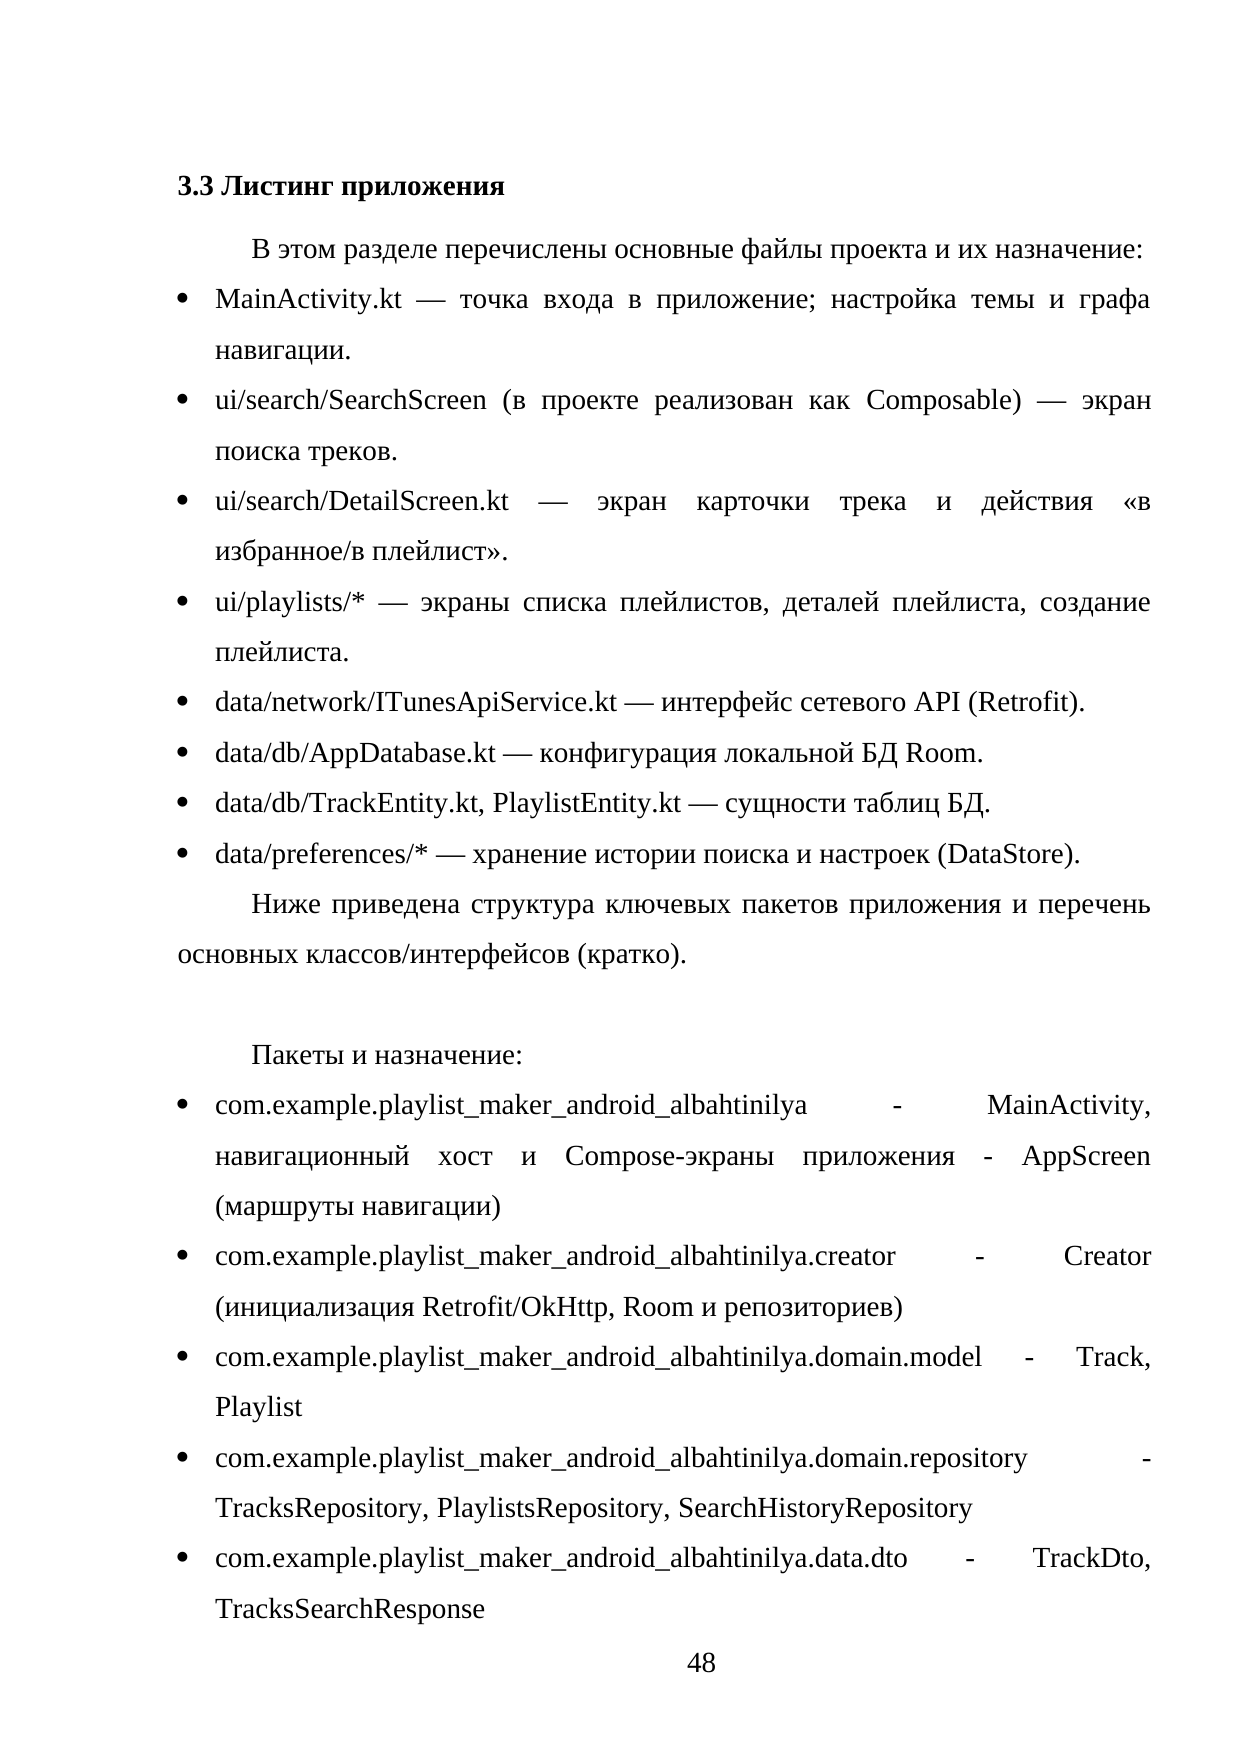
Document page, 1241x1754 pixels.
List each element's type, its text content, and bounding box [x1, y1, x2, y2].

list data/db/TrackEntity.kt, PlaylistEntity.kt — сущности таблиц БД. [177, 785, 1152, 819]
subtitle 3.3 Листинг приложения [177, 168, 1152, 202]
list data/db/AppDatabase.kt — конфигурация локальной БД Room. [177, 735, 1152, 768]
text Пакеты и назначение: [177, 1037, 1152, 1071]
text В этом разделе перечислены основные файлы проекта и их назначение: [177, 231, 1152, 265]
list MainActivity.kt — точка входа в приложение; настройка темы и графа навигации. [177, 282, 1152, 366]
text Ниже приведена структура ключевых пакетов приложения и перечень основных классов/интерфейсов (кратко). [177, 886, 1152, 970]
list data/preferences/* — хранение истории поиска и настроек (DataStore). [177, 836, 1152, 869]
list com.example.playlist_maker_android_albahtinilya - MainActivity, навигационный хост и Compose-экраны приложения - AppScreen (маршруты навигации) [177, 1087, 1152, 1222]
list data/network/ITunesApiService.kt — интерфейс сетевого API (Retrofit). [177, 684, 1152, 718]
list com.example.playlist_maker_android_albahtinilya.data.dto - TrackDto, TracksSearchResponse [177, 1541, 1152, 1624]
list ui/playlists/* — экраны списка плейлистов, деталей плейлиста, создание плейлиста. [177, 584, 1152, 668]
list com.example.playlist_maker_android_albahtinilya.domain.repository - TracksRepository, PlaylistsRepository, SearchHistoryRepository [177, 1440, 1152, 1524]
list com.example.playlist_maker_android_albahtinilya.domain.model - Track, Playlist [177, 1339, 1152, 1423]
list com.example.playlist_maker_android_albahtinilya.creator - Creator (инициализация Retrofit/OkHttp, Room и репозиториев) [177, 1238, 1152, 1322]
list ui/search/SearchScreen (в проекте реализован как Composable) — экран поиска треков. [177, 382, 1152, 466]
list ui/search/DetailScreen.kt — экран карточки трека и действия «в избранное/в плейлист». [177, 483, 1152, 567]
